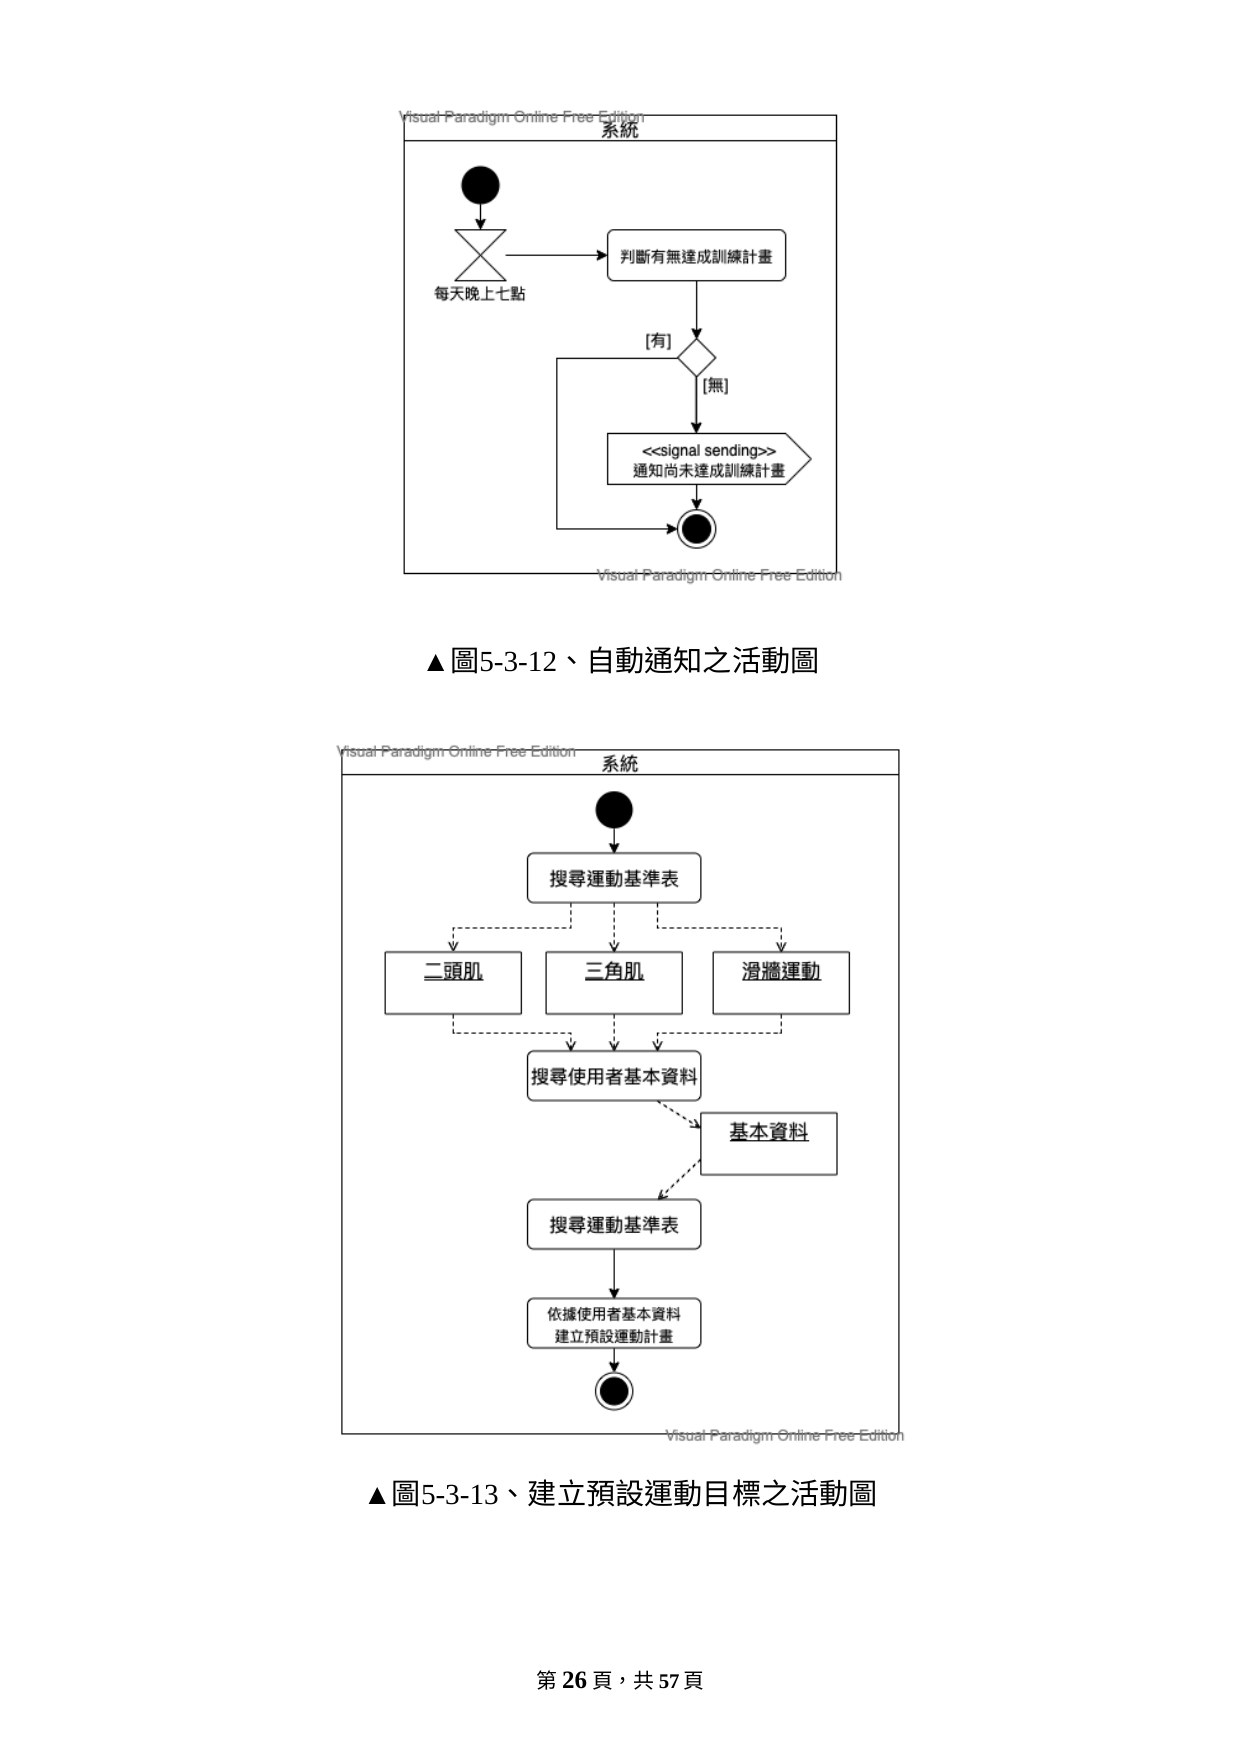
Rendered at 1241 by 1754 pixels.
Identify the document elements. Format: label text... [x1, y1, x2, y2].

picture [329, 737, 912, 1447]
picture [391, 102, 850, 587]
